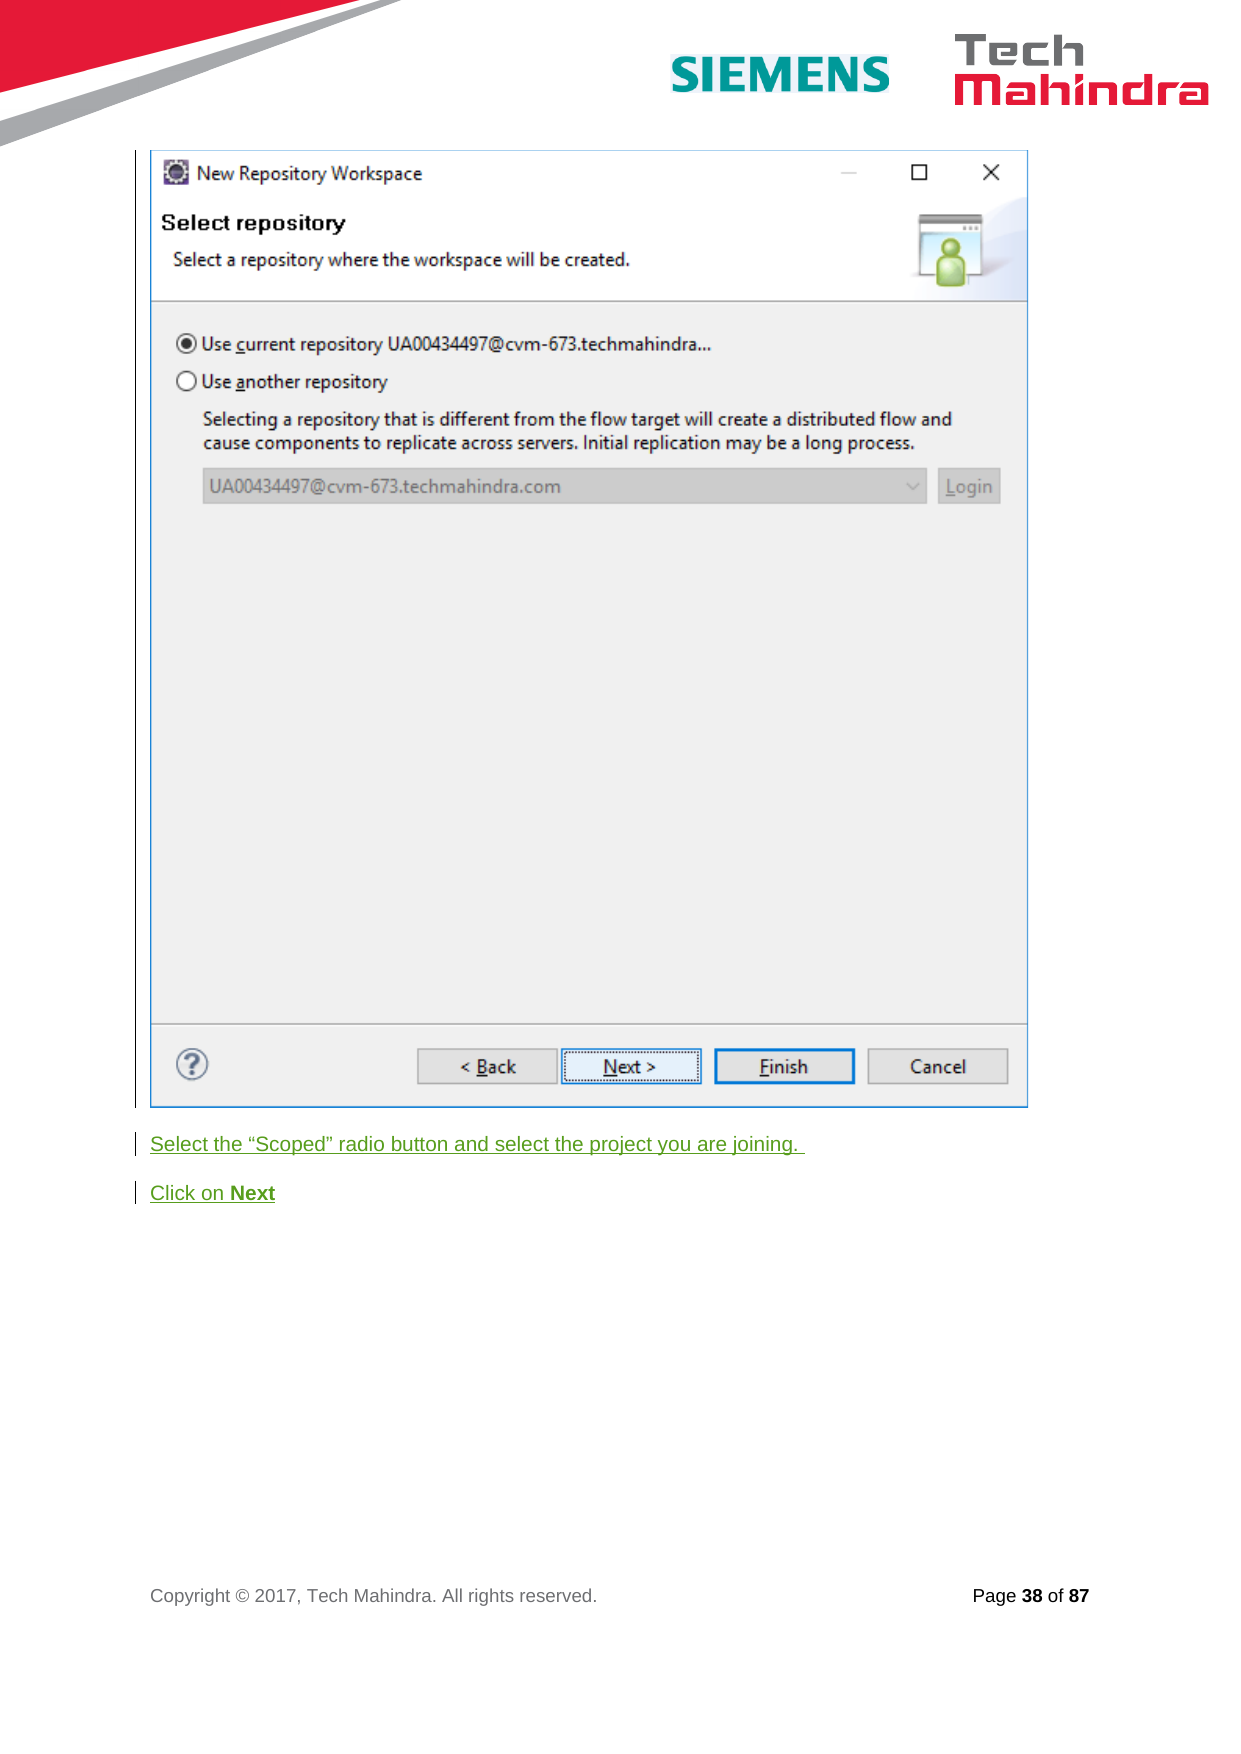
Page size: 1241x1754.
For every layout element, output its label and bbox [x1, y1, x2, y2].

picture [670, 54, 890, 93]
picture [150, 150, 1029, 1108]
picture [0, 0, 423, 148]
picture [955, 34, 1209, 105]
